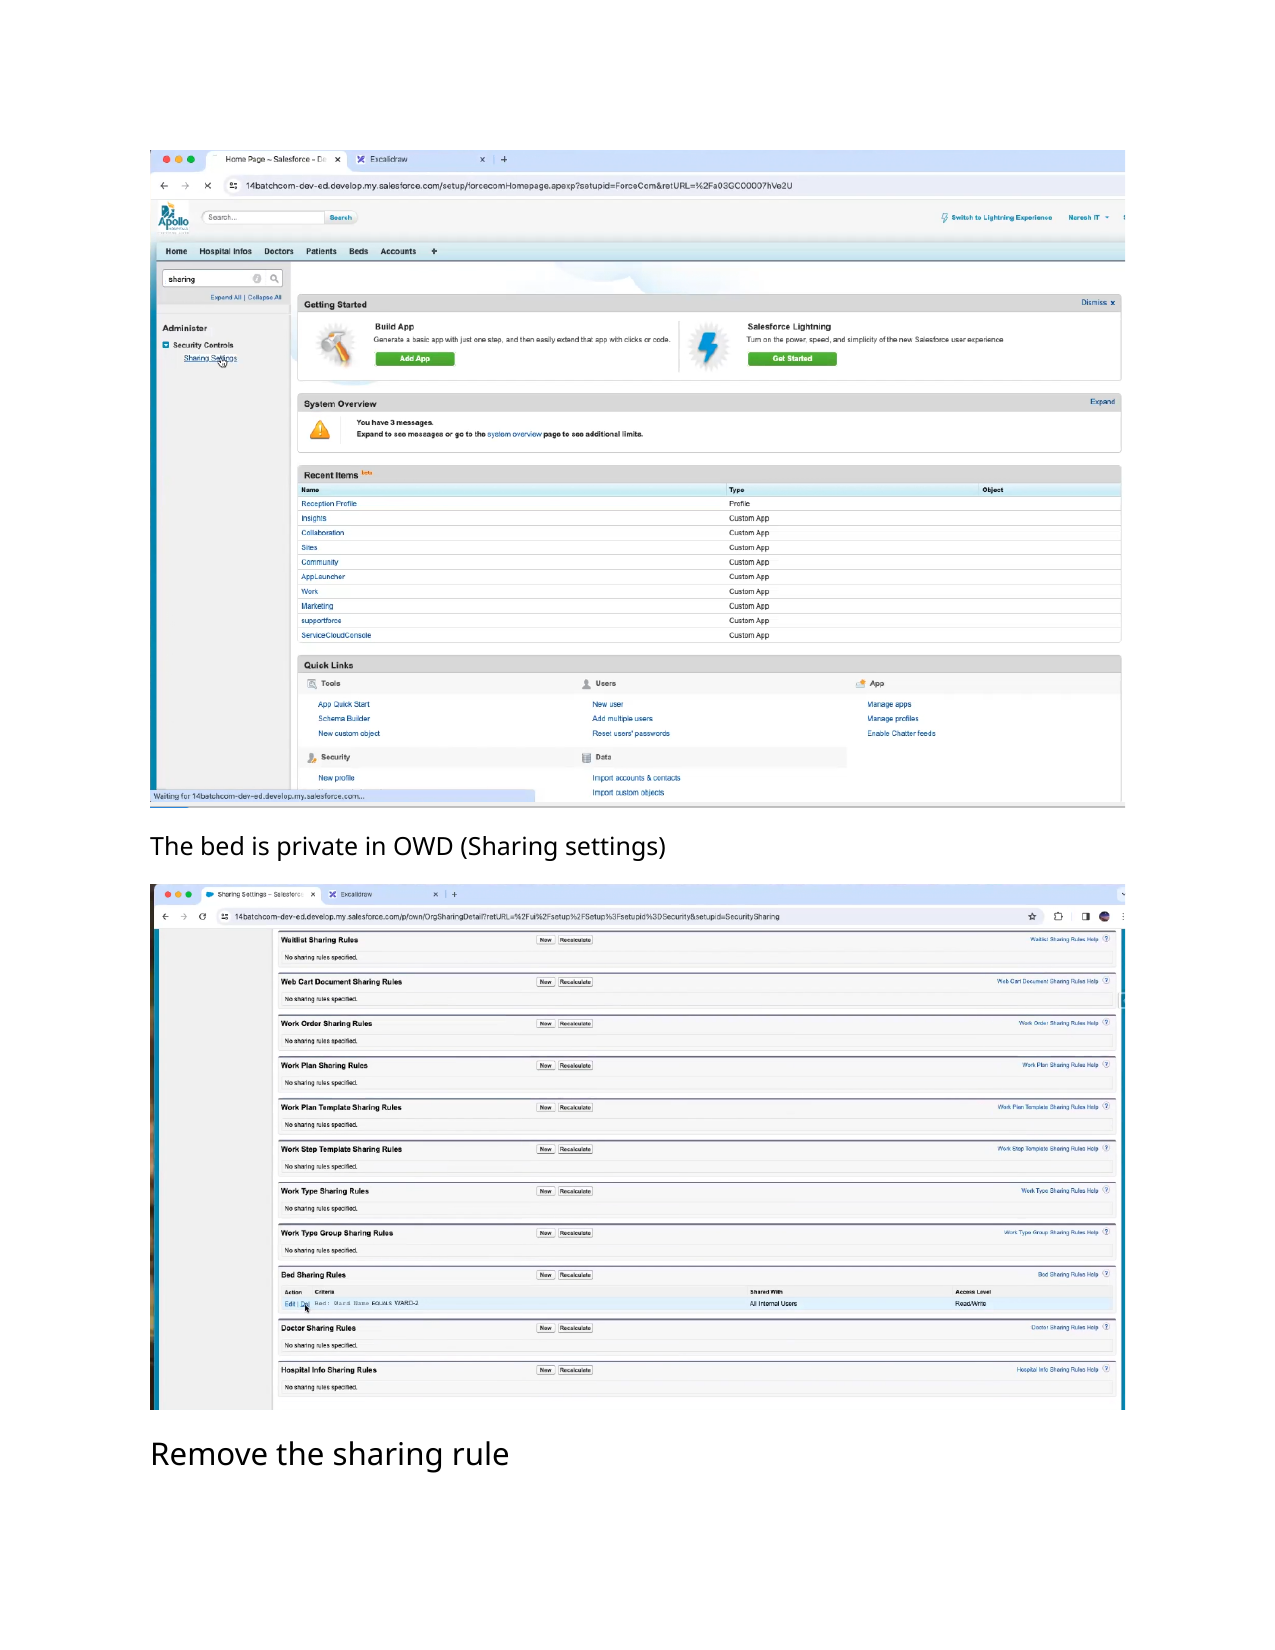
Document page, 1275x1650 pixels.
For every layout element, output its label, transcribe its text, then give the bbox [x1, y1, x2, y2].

picture [150, 150, 1125, 808]
text The bed is private in OWD (Sharing settings) [150, 829, 1125, 863]
picture [150, 884, 1125, 1410]
text Remove the sharing rule [150, 1432, 1125, 1474]
